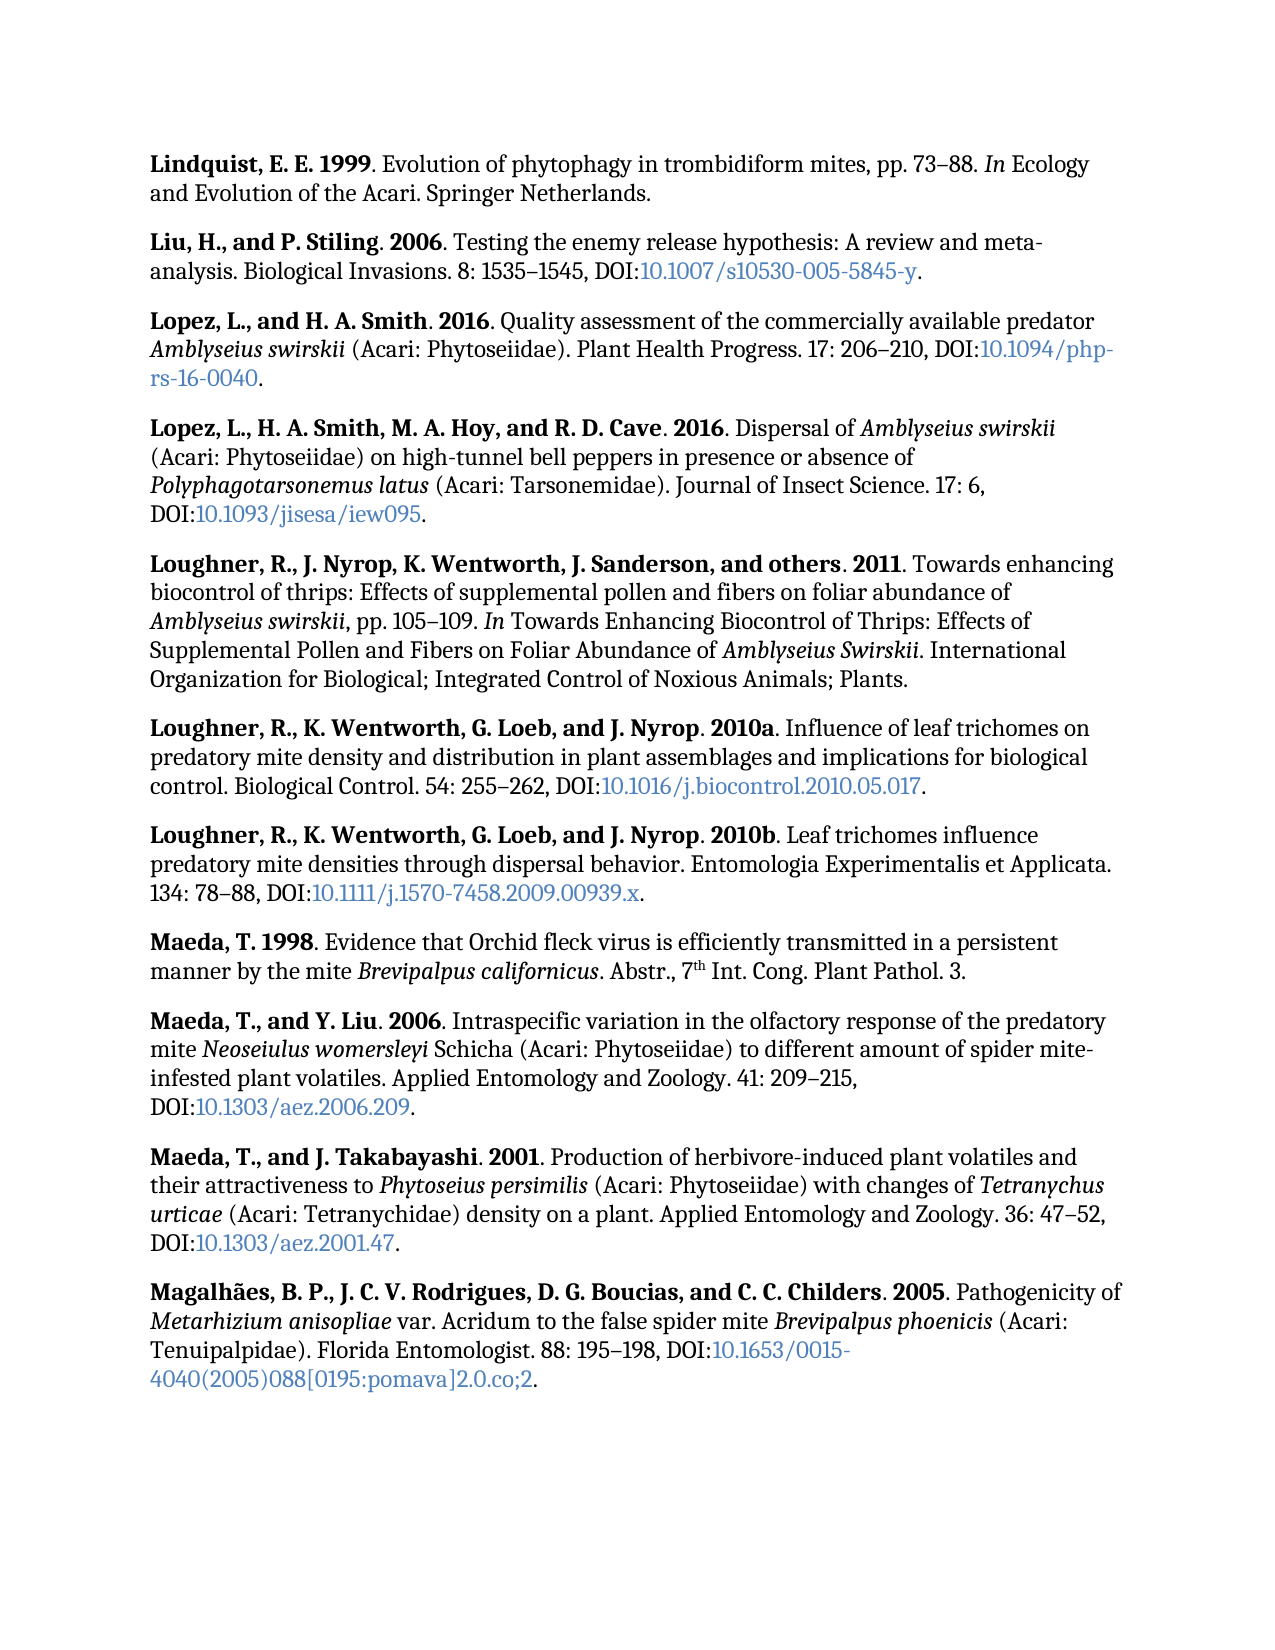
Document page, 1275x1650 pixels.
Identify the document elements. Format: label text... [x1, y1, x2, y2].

text Magalhães, B. P., J. C. V. Rodrigues, D. G. Boucias, and C. C. Childers. 2005. Pathogenicity of Metarhizium anisopliae var. Acridum to the false spider mite Brevipalpus phoenicis (Acari: Tenuipalpidae). Florida Entomologist. 88: 195–198, DOI:10.1653/0015-4040(2005)088[0195:pomava]2.0.co;2. [150, 1278, 1125, 1393]
text Lindquist, E. E. 1999. Evolution of phytophagy in trombidiform mites, pp. 73–88. In Ecology and Evolution of the Acari. Springer Netherlands. [150, 150, 1125, 207]
text Lopez, L., H. A. Smith, M. A. Hoy, and R. D. Cave. 2016. Dispersal of Amblyseius swirskii (Acari: Phytoseiidae) on high-tunnel bell peppers in presence or absence of Polyphagotarsonemus latus (Acari: Tarsonemidae). Journal of Insect Science. 17: 6, DOI:10.1093/jisesa/iew095. [150, 414, 1125, 529]
text Maeda, T., and J. Takabayashi. 2001. Production of herbivore-induced plant volatiles and their attractiveness to Phytoseius persimilis (Acari: Phytoseiidae) with changes of Tetranychus urticae (Acari: Tetranychidae) density on a plant. Applied Entomology and Zoology. 36: 47–52, DOI:10.1303/aez.2001.47. [150, 1142, 1125, 1257]
text Lopez, L., and H. A. Smith. 2016. Quality assessment of the commercially available predator Amblyseius swirskii (Acari: Phytoseiidae). Plant Health Progress. 17: 206–210, DOI:10.1094/php-rs-16-0040. [150, 307, 1125, 393]
text Maeda, T., and Y. Liu. 2006. Intraspecific variation in the olfactory response of the predatory mite Neoseiulus womersleyi Schicha (Acari: Phytoseiidae) to different amount of spider mite-infested plant volatiles. Applied Entomology and Zoology. 41: 209–215, DOI:10.1303/aez.2006.209. [150, 1007, 1125, 1122]
text Loughner, R., K. Wentworth, G. Loeb, and J. Nyrop. 2010b. Leaf trichomes influence predatory mite densities through dispersal behavior. Entomologia Experimentalis et Applicata. 134: 78–88, DOI:10.1111/j.1570-7458.2009.00939.x. [150, 821, 1125, 907]
text Loughner, R., J. Nyrop, K. Wentworth, J. Sanderson, and others. 2011. Towards enhancing biocontrol of thrips: Effects of supplemental pollen and fibers on foliar abundance of Amblyseius swirskii, pp. 105–109. In Towards Enhancing Biocontrol of Thrips: Effects of Supplemental Pollen and Fibers on Foliar Abundance of Amblyseius Swirskii. International Organization for Biological; Integrated Control of Noxious Animals; Plants. [150, 549, 1125, 693]
text Loughner, R., K. Wentworth, G. Loeb, and J. Nyrop. 2010a. Influence of leaf trichomes on predatory mite density and distribution in plant assemblages and implications for biological control. Biological Control. 54: 255–262, DOI:10.1016/j.biocontrol.2010.05.017. [150, 714, 1125, 800]
text Liu, H., and P. Stiling. 2006. Testing the enemy release hypothesis: A review and meta-analysis. Biological Invasions. 8: 1535–1545, DOI:10.1007/s10530-005-5845-y. [150, 228, 1125, 286]
text Maeda, T. 1998. Evidence that Orchid fleck virus is efficiently transmitted in a persistent manner by the mite Brevipalpus californicus. Abstr., 7th Int. Cong. Plant Pathol. 3. [150, 928, 1125, 986]
